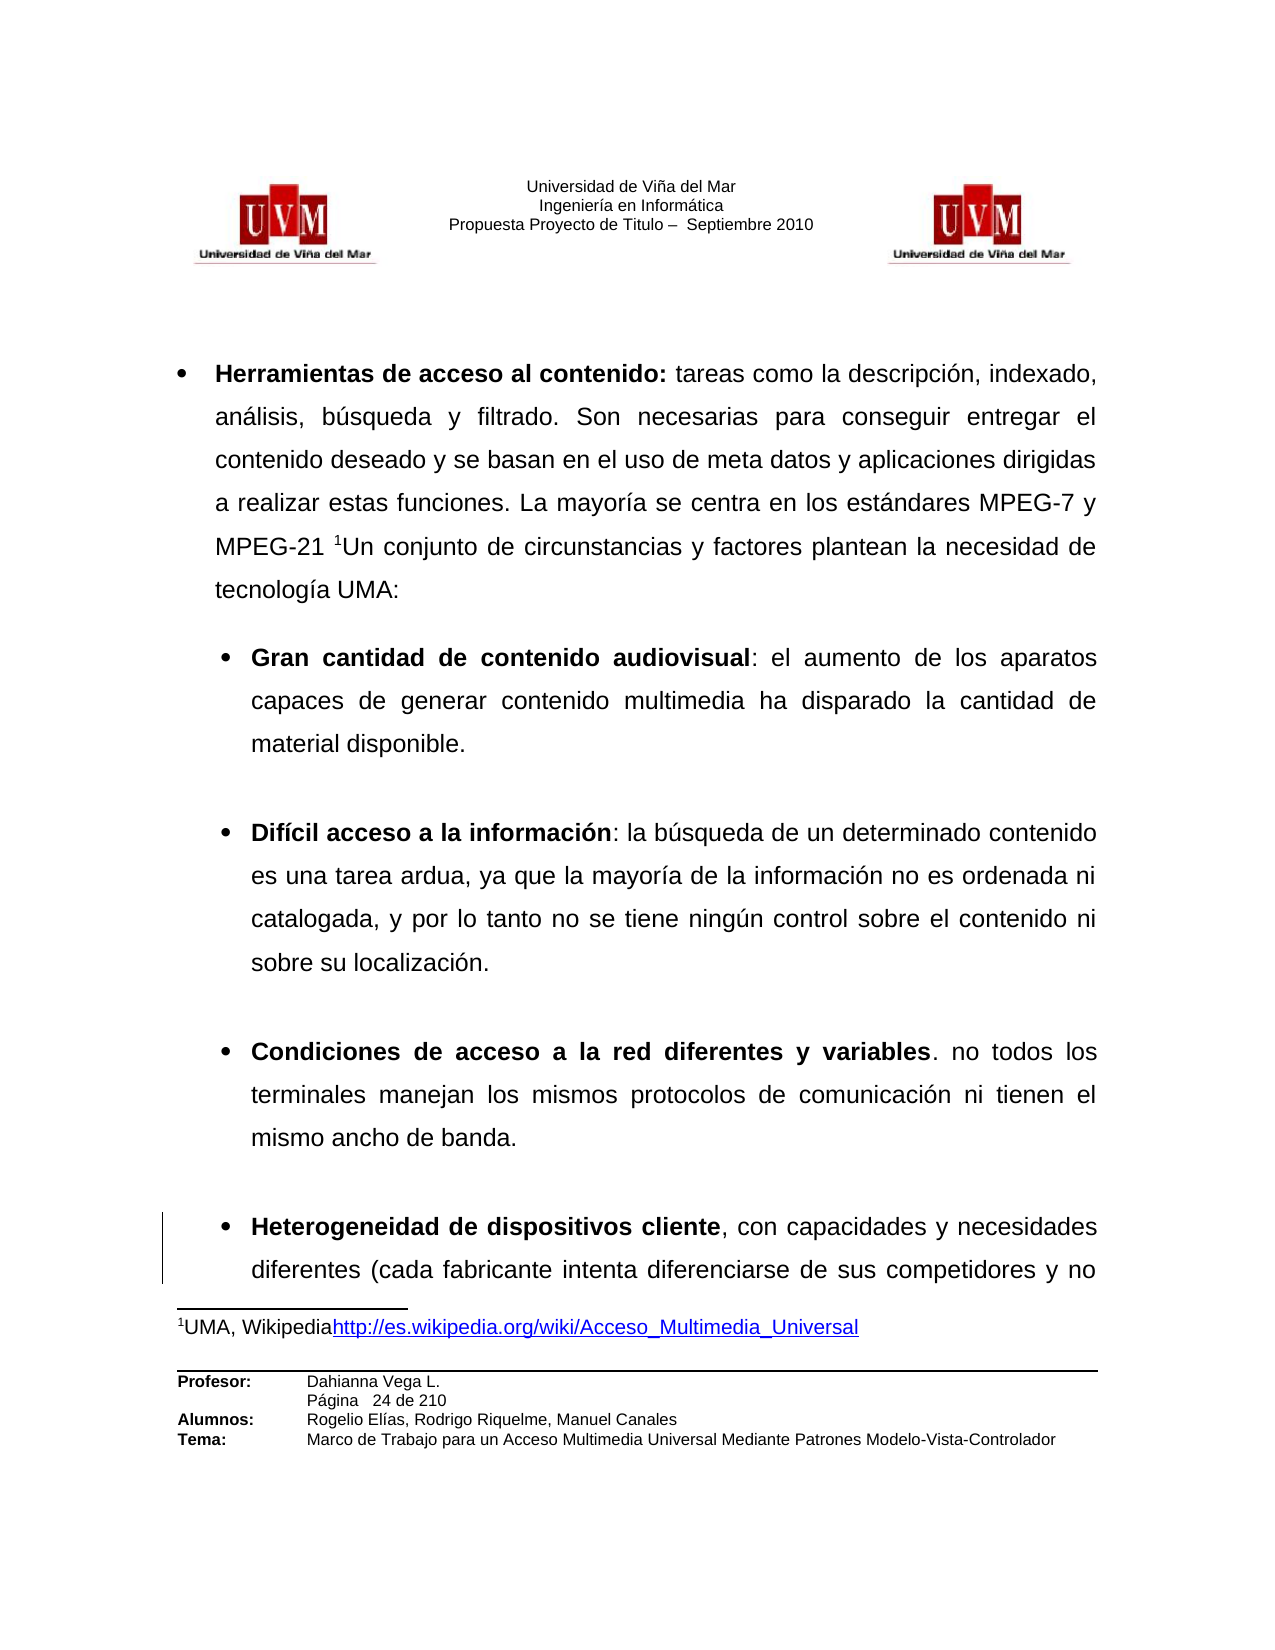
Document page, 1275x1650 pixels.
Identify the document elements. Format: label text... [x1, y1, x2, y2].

list Difícil acceso a la información: la búsqueda de un determinado contenido es una tarea ardua, ya que la mayoría de la información no es ordenada ni catalogada, y por lo tanto no se tiene ningún control sobre el contenido ni sobre su localización. [221, 818, 1098, 976]
picture [871, 176, 1084, 267]
picture [177, 176, 390, 267]
list Herramientas de acceso al contenido: tareas como la descripción, indexado, análisis, búsqueda y filtrado. Son necesarias para conseguir entregar el contenido deseado y se basan en el uso de meta datos y aplicaciones dirigidas a realizar estas funciones. La mayoría se centra en los estándares MPEG-7 y MPEG-21 Un conjunto de circunstancias y factores plantean la necesidad de tecnología UMA: [177, 359, 1098, 603]
list Condiciones de acceso a la red diferentes y variables. no todos los terminales manejan los mismos protocolos de comunicación ni tienen el mismo ancho de banda. [221, 1036, 1098, 1152]
list Gran cantidad de contenido audiovisual: el aumento de los aparatos capaces de generar contenido multimedia ha disparado la cantidad de material disponible. [221, 643, 1098, 758]
